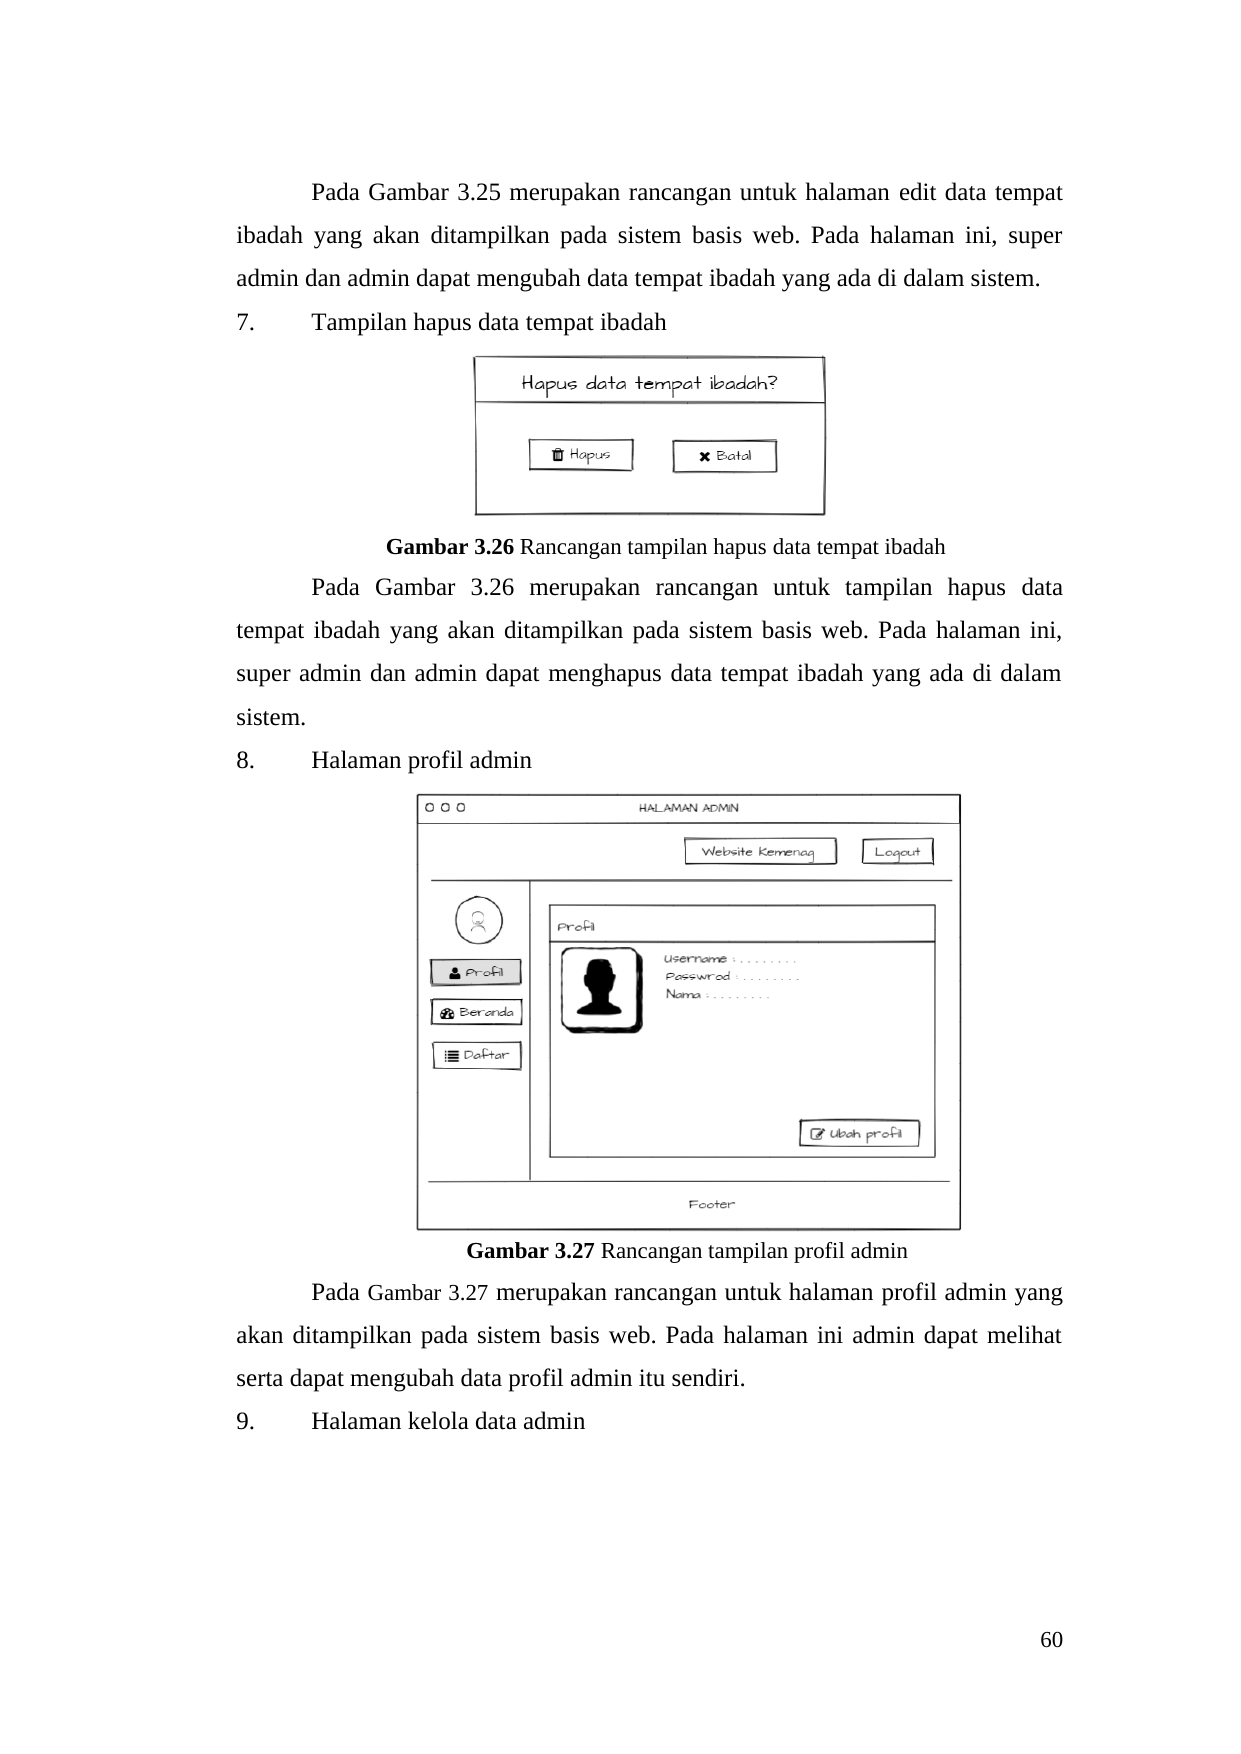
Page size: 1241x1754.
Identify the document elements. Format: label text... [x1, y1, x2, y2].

picture [405, 787, 970, 1238]
subtitle Gambar 3.26 Rancangan tampilan hapus data tempat ibadah [268, 533, 1063, 559]
text Pada Gambar 3.25 merupakan rancangan untuk halaman edit data tempat ibadah yang akan ditampilkan pada sistem basis web. Pada halaman ini, super admin dan admin dapat mengubah data tempat ibadah yang ada di dalam sistem. [236, 177, 1063, 292]
subtitle Halaman profil admin [236, 745, 1063, 773]
subtitle Gambar 3.27 Rancangan tampilan profil admin [311, 1237, 1063, 1263]
subtitle Pada Gambar 3.27 merupakan rancangan untuk halaman profil admin yang akan ditampilkan pada sistem basis web. Pada halaman ini admin dapat melihat serta dapat mengubah data profil admin itu sendiri. [236, 1277, 1063, 1392]
text Pada Gambar 3.26 merupakan rancangan untuk tampilan hapus data tempat ibadah yang akan ditampilkan pada sistem basis web. Pada halaman ini, super admin dan admin dapat menghapus data tempat ibadah yang ada di dalam sistem. [236, 572, 1063, 730]
picture [468, 349, 832, 519]
subtitle Halaman kelola data admin [236, 1406, 1063, 1435]
subtitle Tampilan hapus data tempat ibadah [236, 307, 1063, 335]
